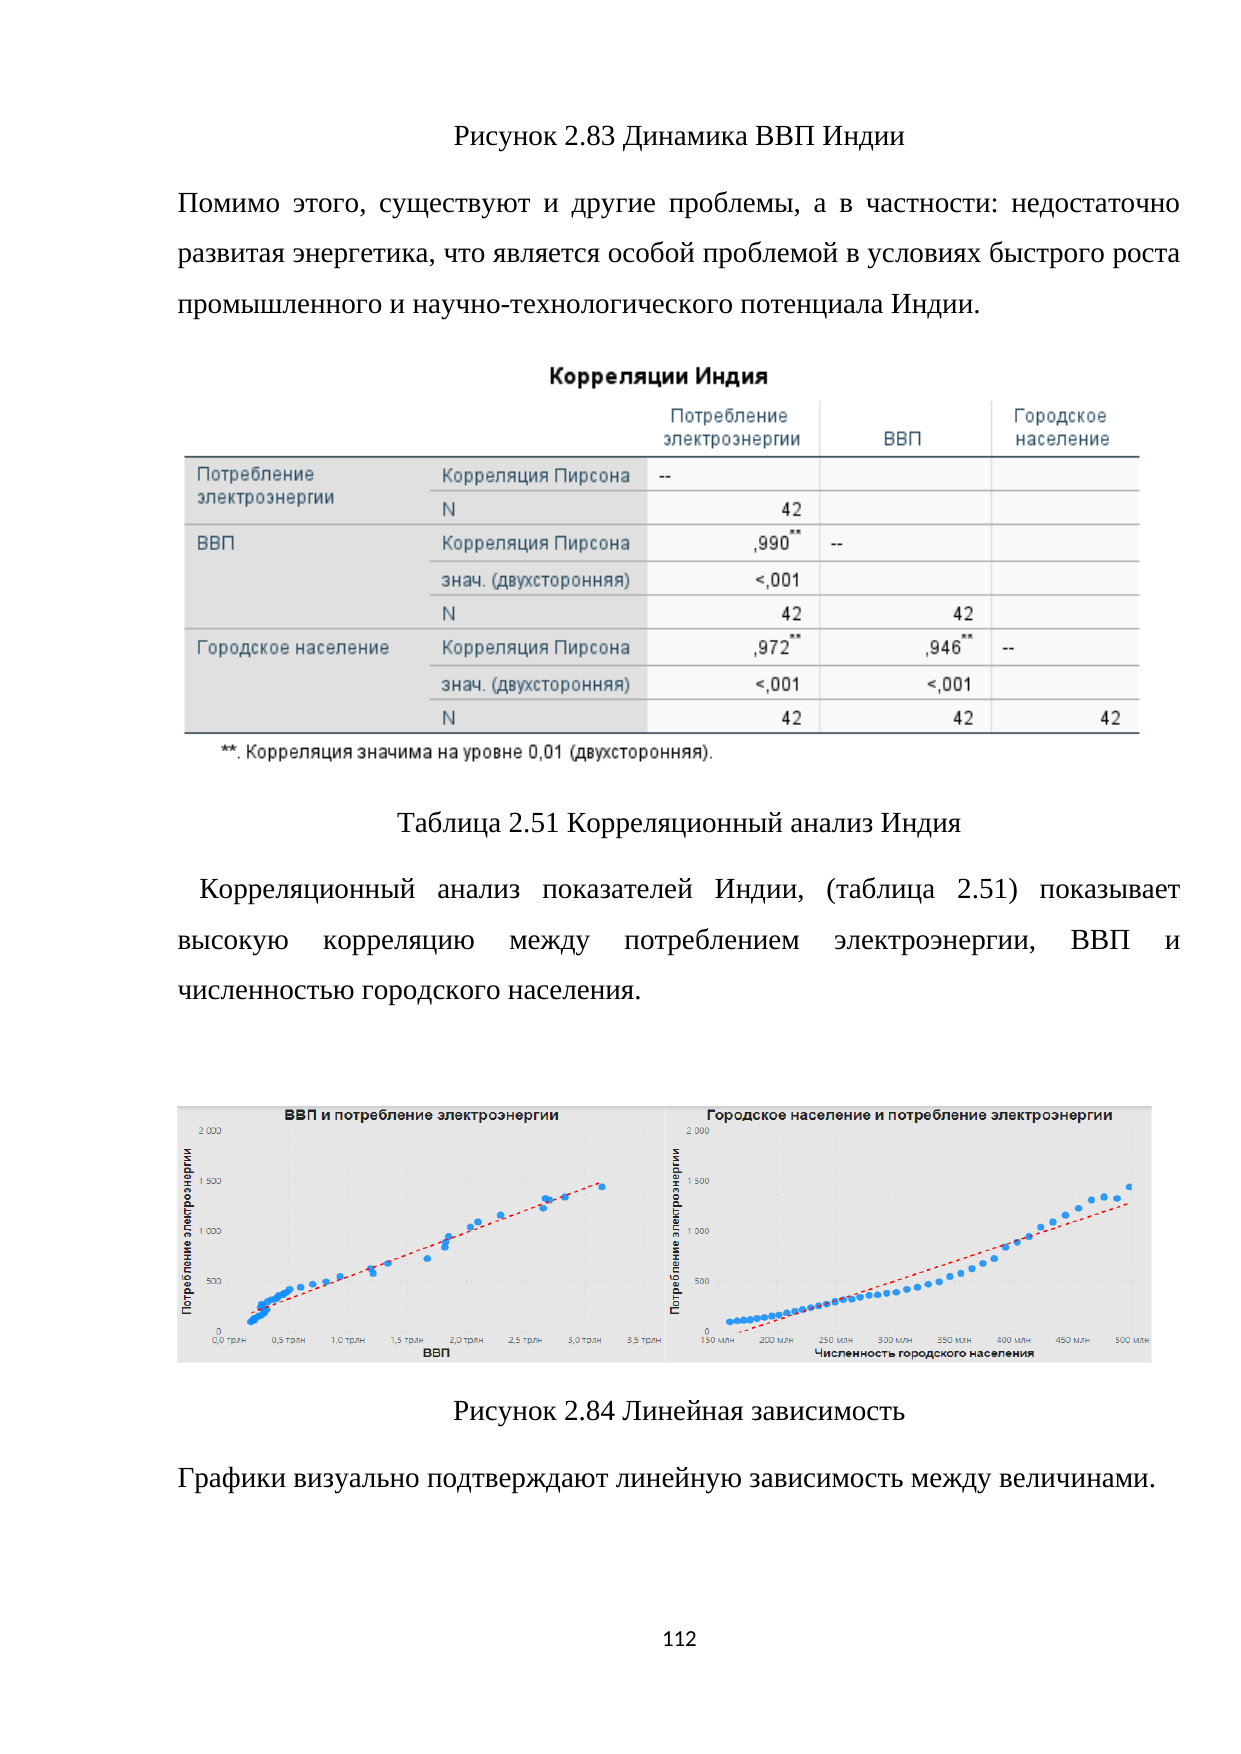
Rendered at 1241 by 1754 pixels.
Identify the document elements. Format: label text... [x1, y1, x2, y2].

text Помимо этого, существуют и другие проблемы, а в частности: недостаточно развитая энергетика, что является особой проблемой в условиях быстрого роста промышленного и научно-технологического потенциала Индии. [177, 185, 1181, 319]
picture [177, 352, 1152, 774]
text Рисунок 2.84 Линейная зависимость [177, 1393, 1181, 1427]
text Рисунок 2.83 Динамика ВВП Индии [177, 118, 1181, 152]
picture [177, 1106, 1152, 1363]
text Таблица 2.51 Корреляционный анализ Индия [177, 805, 1181, 838]
text Графики визуально подтверждают линейную зависимость между величинами. [177, 1460, 1181, 1494]
text Корреляционный анализ показателей Индии, (таблица 2.51) показывает высокую корреляцию между потреблением электроэнергии, ВВП и численностью городского населения. [177, 872, 1181, 1006]
